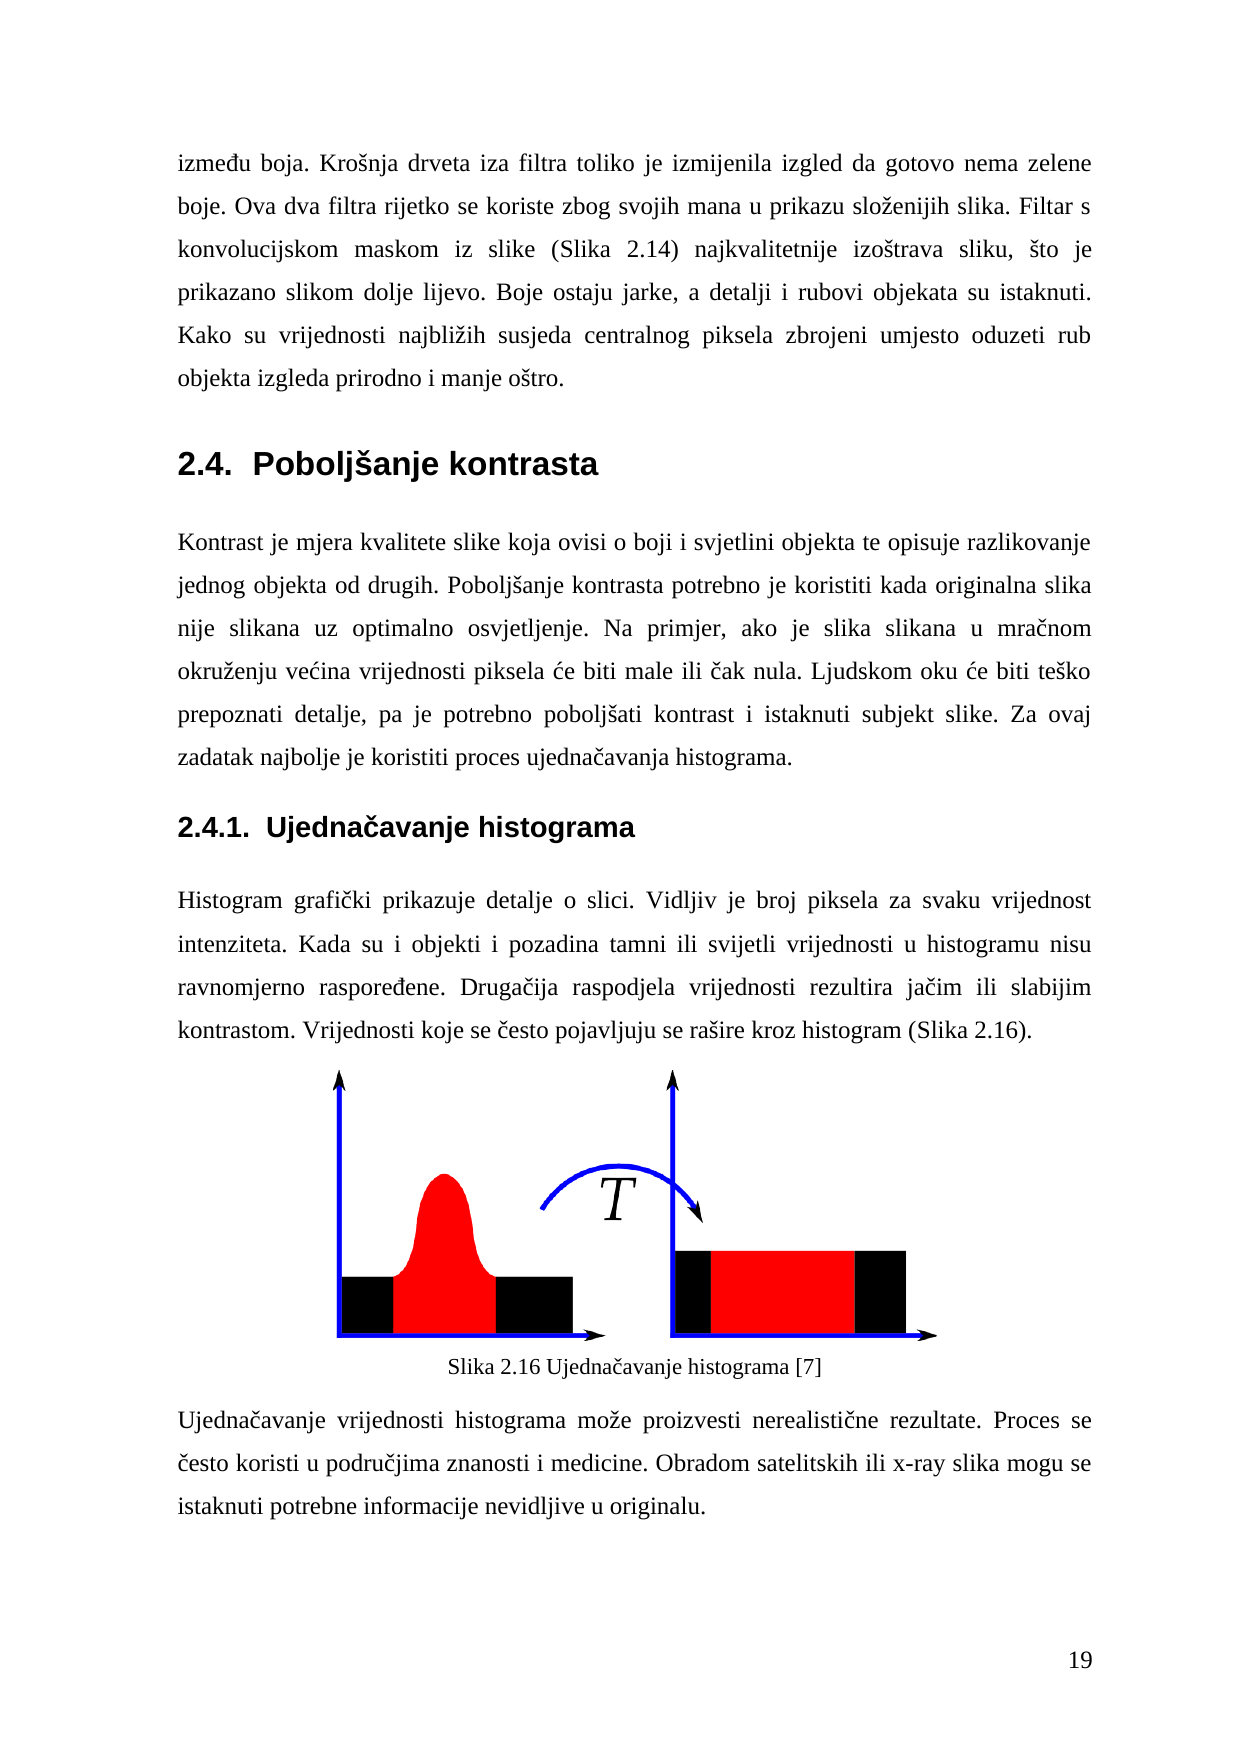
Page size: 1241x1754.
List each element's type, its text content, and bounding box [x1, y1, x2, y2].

text Kontrast je mjera kvalitete slike koja ovisi o boji i svjetlini objekta te opisuje razlikovanje jednog objekta od drugih. Poboljšanje kontrasta potrebno je koristiti kada originalna slika nije slikana uz optimalno osvjetljenje. Na primjer, ako je slika slikana u mračnom okruženju većina vrijednosti piksela će biti male ili čak nula. Ljudskom oku će biti teško prepoznati detalje, pa je potrebno poboljšati kontrast i istaknuti subjekt slike. Za ovaj zadatak najbolje je koristiti proces ujednačavanja histograma. [177, 527, 1092, 771]
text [177, 148, 1092, 392]
text Slika 2.16 Ujednačavanje histograma [7] [177, 1353, 1092, 1379]
text Ujednačavanje vrijednosti histograma može proizvesti nerealistične rezultate. Proces se često koristi u područjima znanosti i medicine. Obradom satelitskih ili x-ray slika mogu se istaknuti potrebne informacije nevidljive u originalu. [177, 1405, 1092, 1520]
picture [333, 1070, 937, 1341]
subtitle Ujednačavanje histograma [177, 810, 1092, 844]
subtitle Poboljšanje kontrasta [177, 444, 1092, 482]
text Histogram grafički prikazuje detalje o slici. Vidljiv je broj piksela za svaku vrijednost intenziteta. Kada su i objekti i pozadina tamni ili svijetli vrijednosti u histogramu nisu ravnomjerno raspoređene. Drugačija raspodjela vrijednosti rezultira jačim ili slabijim kontrastom. Vrijednosti koje se često pojavljuju se rašire kroz histogram (Slika 2.16). [177, 886, 1092, 1044]
